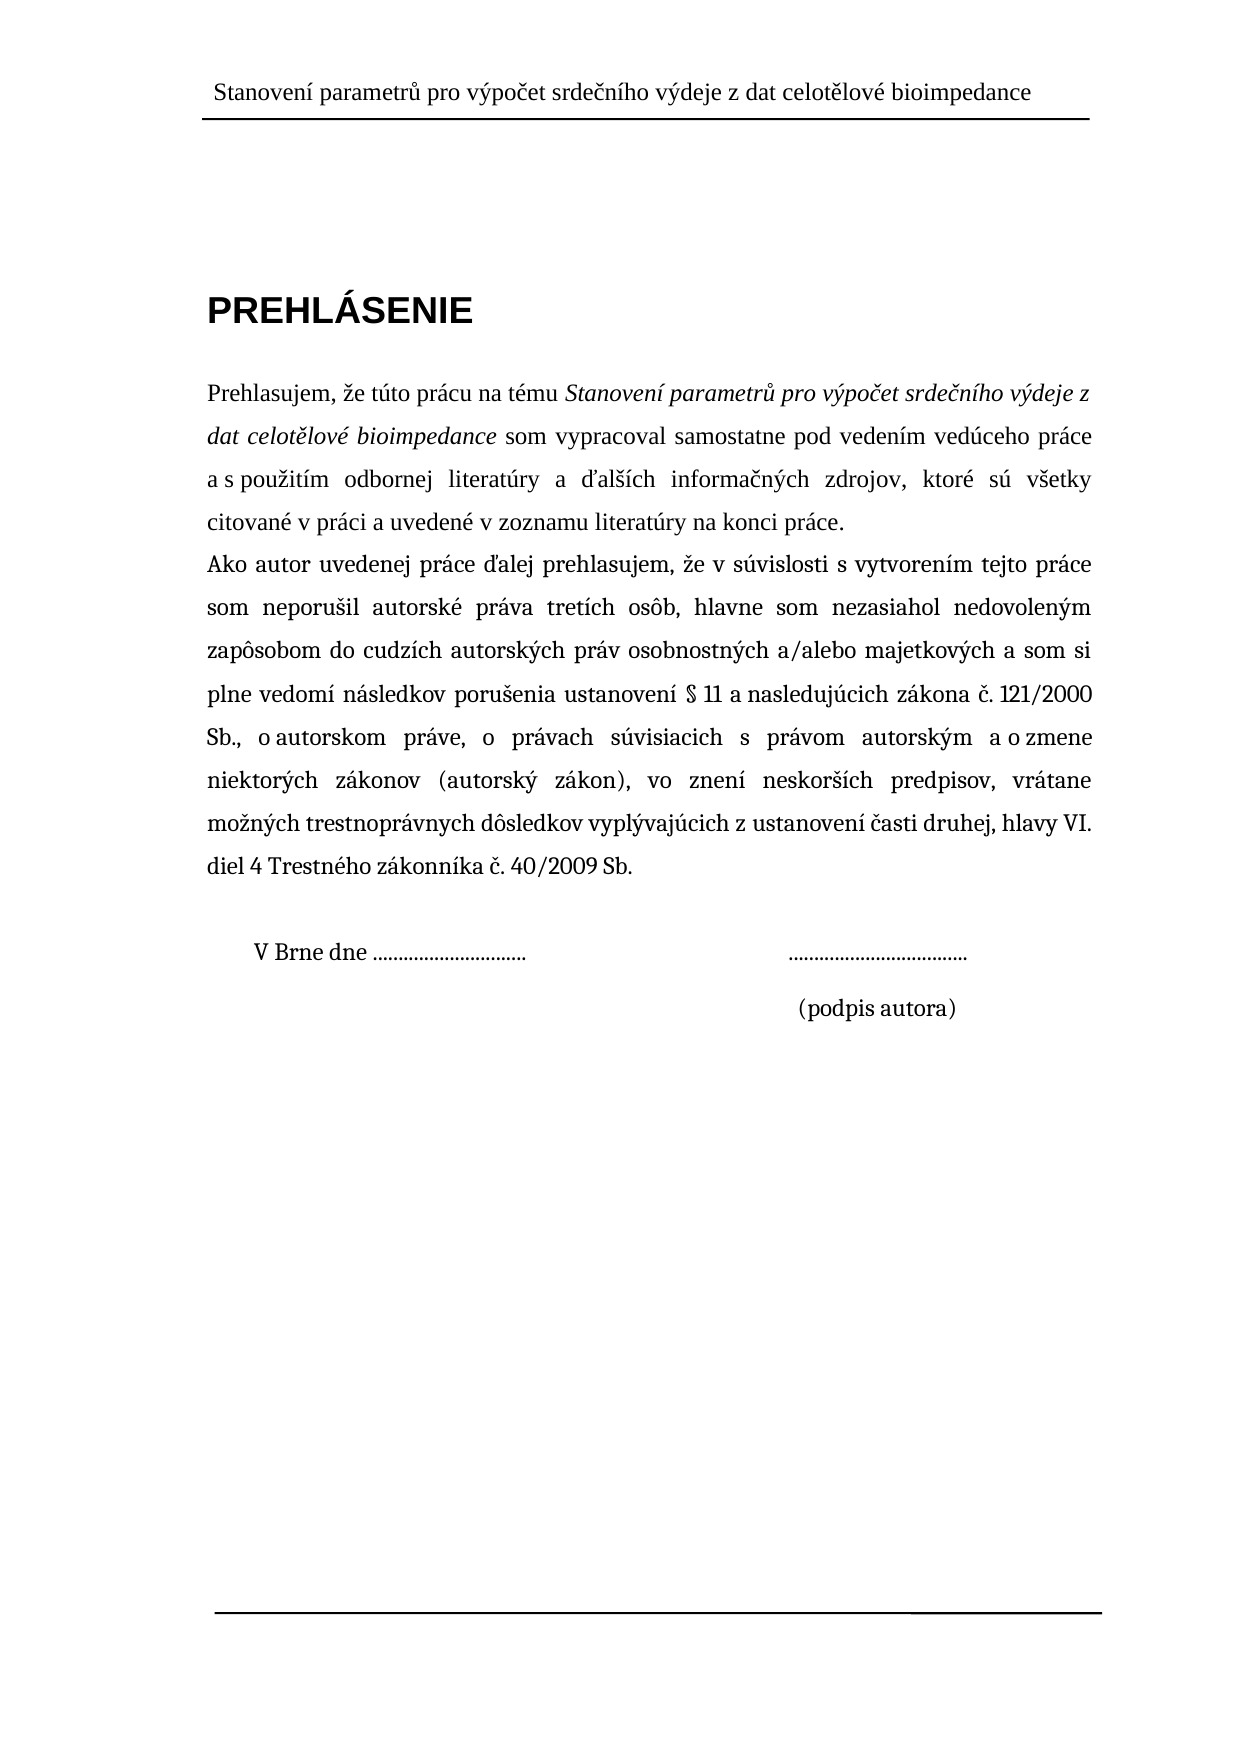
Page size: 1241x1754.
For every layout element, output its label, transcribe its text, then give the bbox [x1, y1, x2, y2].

text V Brne dne .............................. ................................... [207, 938, 1092, 967]
text Prehlasujem, že túto prácu na tému Stanovení parametrů pro výpočet srdečního výdeje z dat celotělové bioimpedance som vypracoval samostatne pod vedením vedúceho práce a s použitím odbornej literatúry a ďalších informačných zdrojov, ktoré sú všetky citované v práci a uvedené v zoznamu literatúry na konci práce. [207, 378, 1092, 536]
text (podpis autora) [207, 994, 1092, 1023]
subtitle PREHLÁSENIE [207, 288, 1092, 331]
text Ako autor uvedenej práce ďalej prehlasujem, že v súvislosti s vytvorením tejto práce som neporušil autorské práva tretích osôb, hlavne som nezasiahol nedovoleným zapôsobom do cudzích autorských práv osobnostných a/alebo majetkových a som si plne vedomí následkov porušenia ustanovení § 11 a nasledujúcich zákona č. 121/2000 Sb., o autorskom práve, o právach súvisiacich s právom autorským a o zmene niektorých zákonov (autorský zákon), vo znení neskorších predpisov, vrátane možných trestnoprávnych dôsledkov vyplývajúcich z ustanovení časti druhej, hlavy VI. diel 4 Trestného zákonníka č. 40/2009 Sb. [207, 550, 1092, 881]
